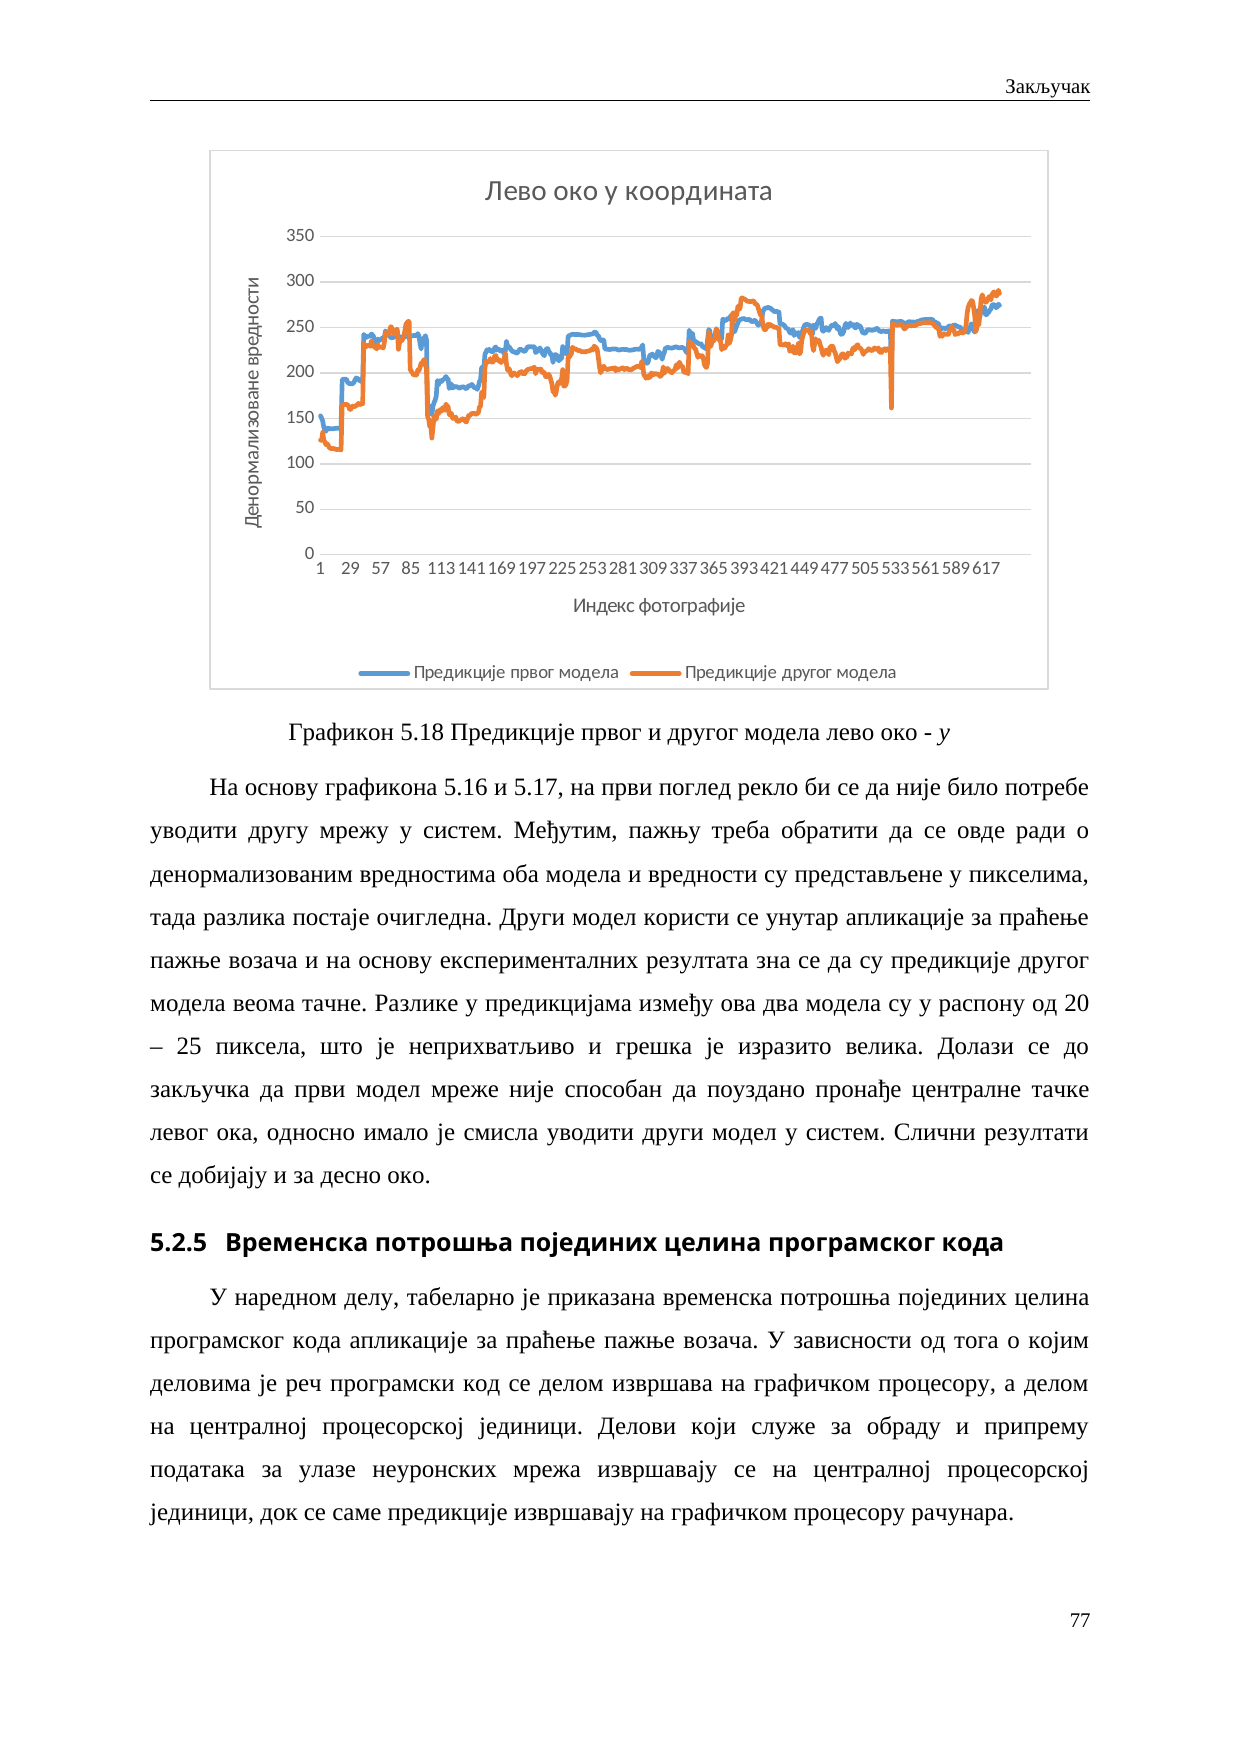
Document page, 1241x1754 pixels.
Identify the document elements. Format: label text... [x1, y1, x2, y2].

text На основу графикона 5.16 и 5.17, на први поглед рекло би се да није било потребе уводити другу мрежу у систем. Међутим, пажњу треба обратити да се овде ради о денормализованим вредностима оба модела и вредности су представљене у пикселима, тада разлика постаје очигледна. Други модел користи се унутар апликације за праћење пажње возача и на основу експерименталних резултата зна се да су предикције другог модела веома тачне. Разлике у предикцијама између ова два модела су у распону од 20 – 25 пиксела, што је неприхватљиво и грешка је изразито велика. Долази се до закључка да први модел мреже није способан да поуздано пронађе централне тачке левог ока, односно имало је смисла уводити други модел у систем. Слични резултати се добијају и за десно око. [150, 772, 1090, 1189]
subtitle Временска потрошња појединих целина програмског кода [150, 1224, 1090, 1259]
text У наредном делу, табеларно је приказана временска потрошња појединих целина програмског кода апликације за праћење пажње возача. У зависности од тога о којим деловима је реч програмски код се делом извршава на графичком процесору, а делом на централној процесорској јединици. Делови који служе за обраду и припрему података за улазе неуронских мрежа извршавају се на централној процесорској јединици, док се саме предикције извршавају на графичком процесору рачунара. [150, 1282, 1090, 1526]
